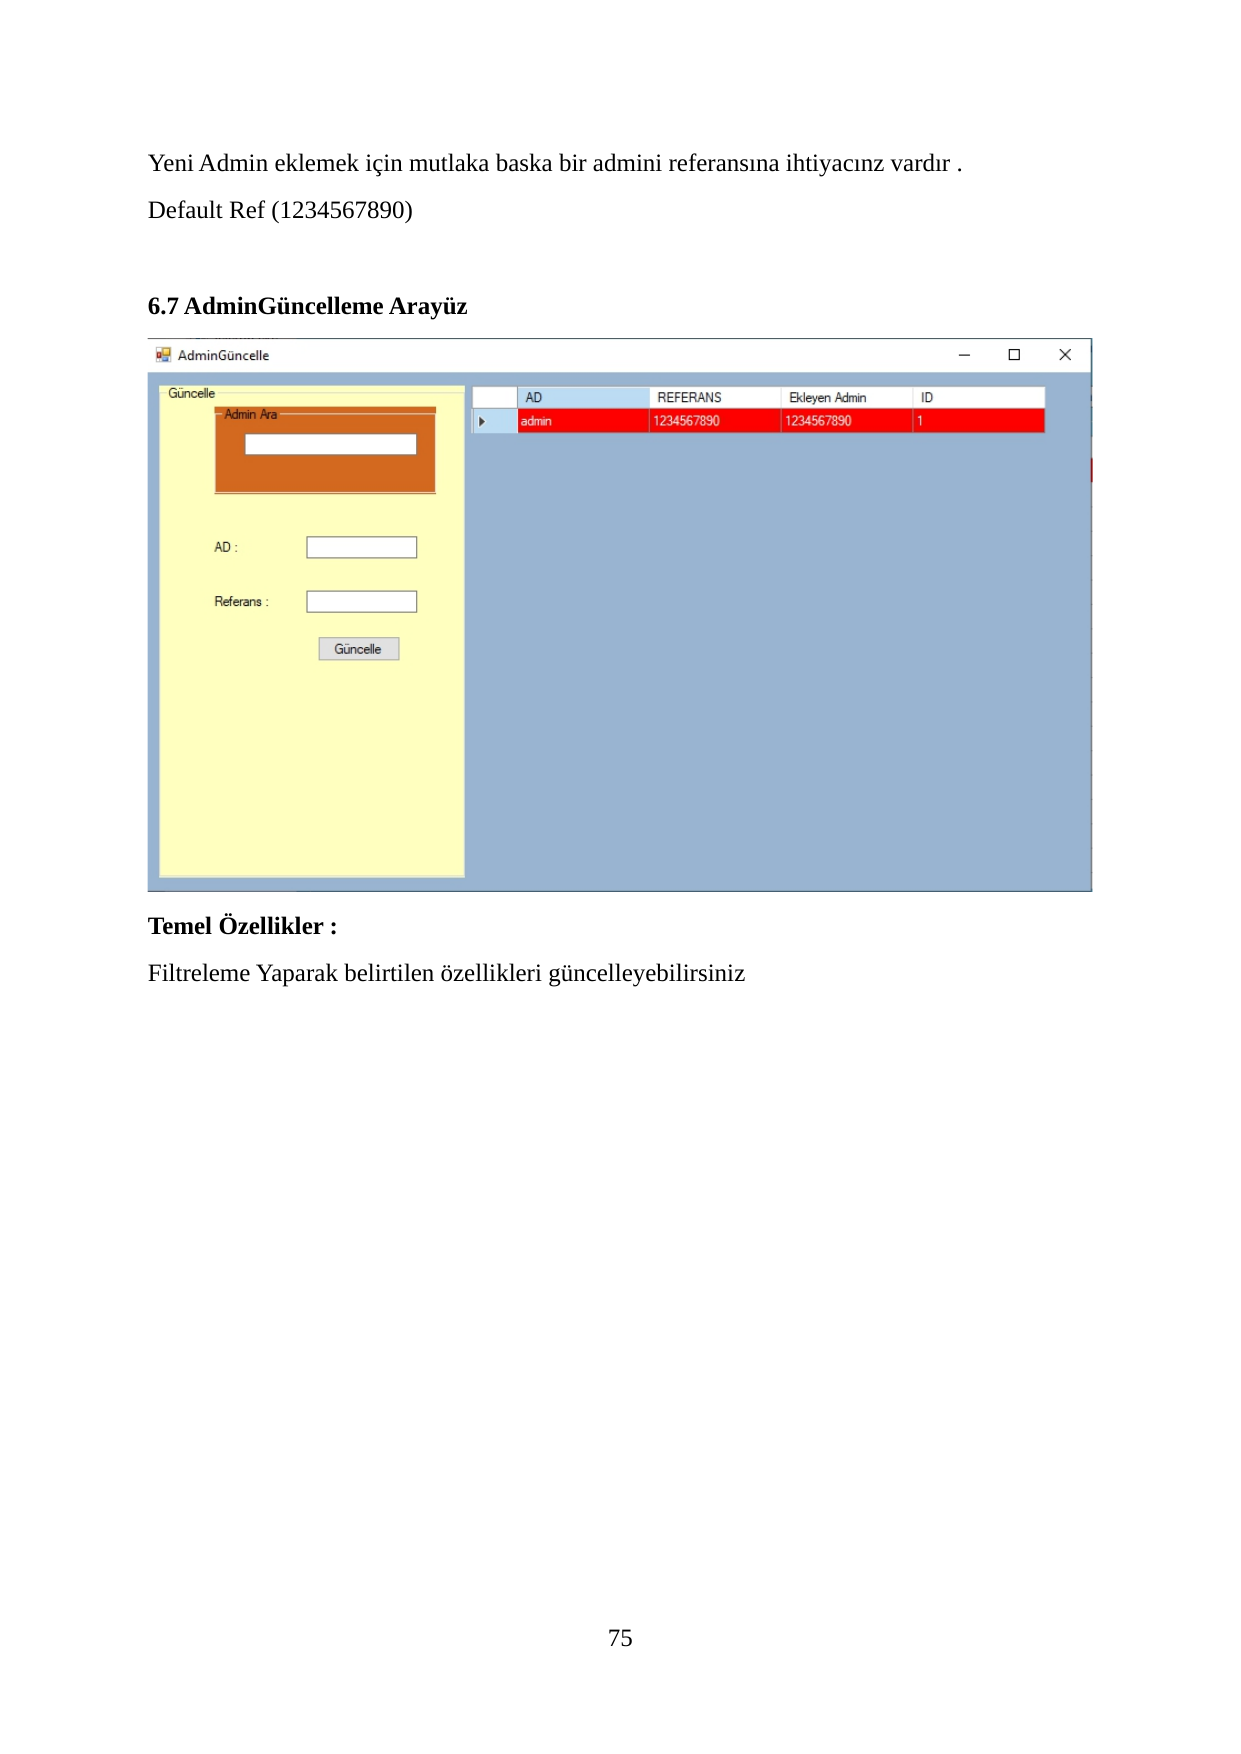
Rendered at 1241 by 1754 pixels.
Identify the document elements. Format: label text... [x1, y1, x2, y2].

text Temel Özellikler : [148, 911, 1092, 939]
picture [147, 338, 1093, 892]
text Yeni Admin eklemek için mutlaka baska bir admini referansına ihtiyacınz vardır . [148, 148, 1092, 176]
text Filtreleme Yaparak belirtilen özellikleri güncelleyebilirsiniz [148, 958, 1092, 987]
text Default Ref (1234567890) [148, 195, 1092, 224]
text 6.7 AdminGüncelleme Arayüz [148, 291, 1092, 319]
